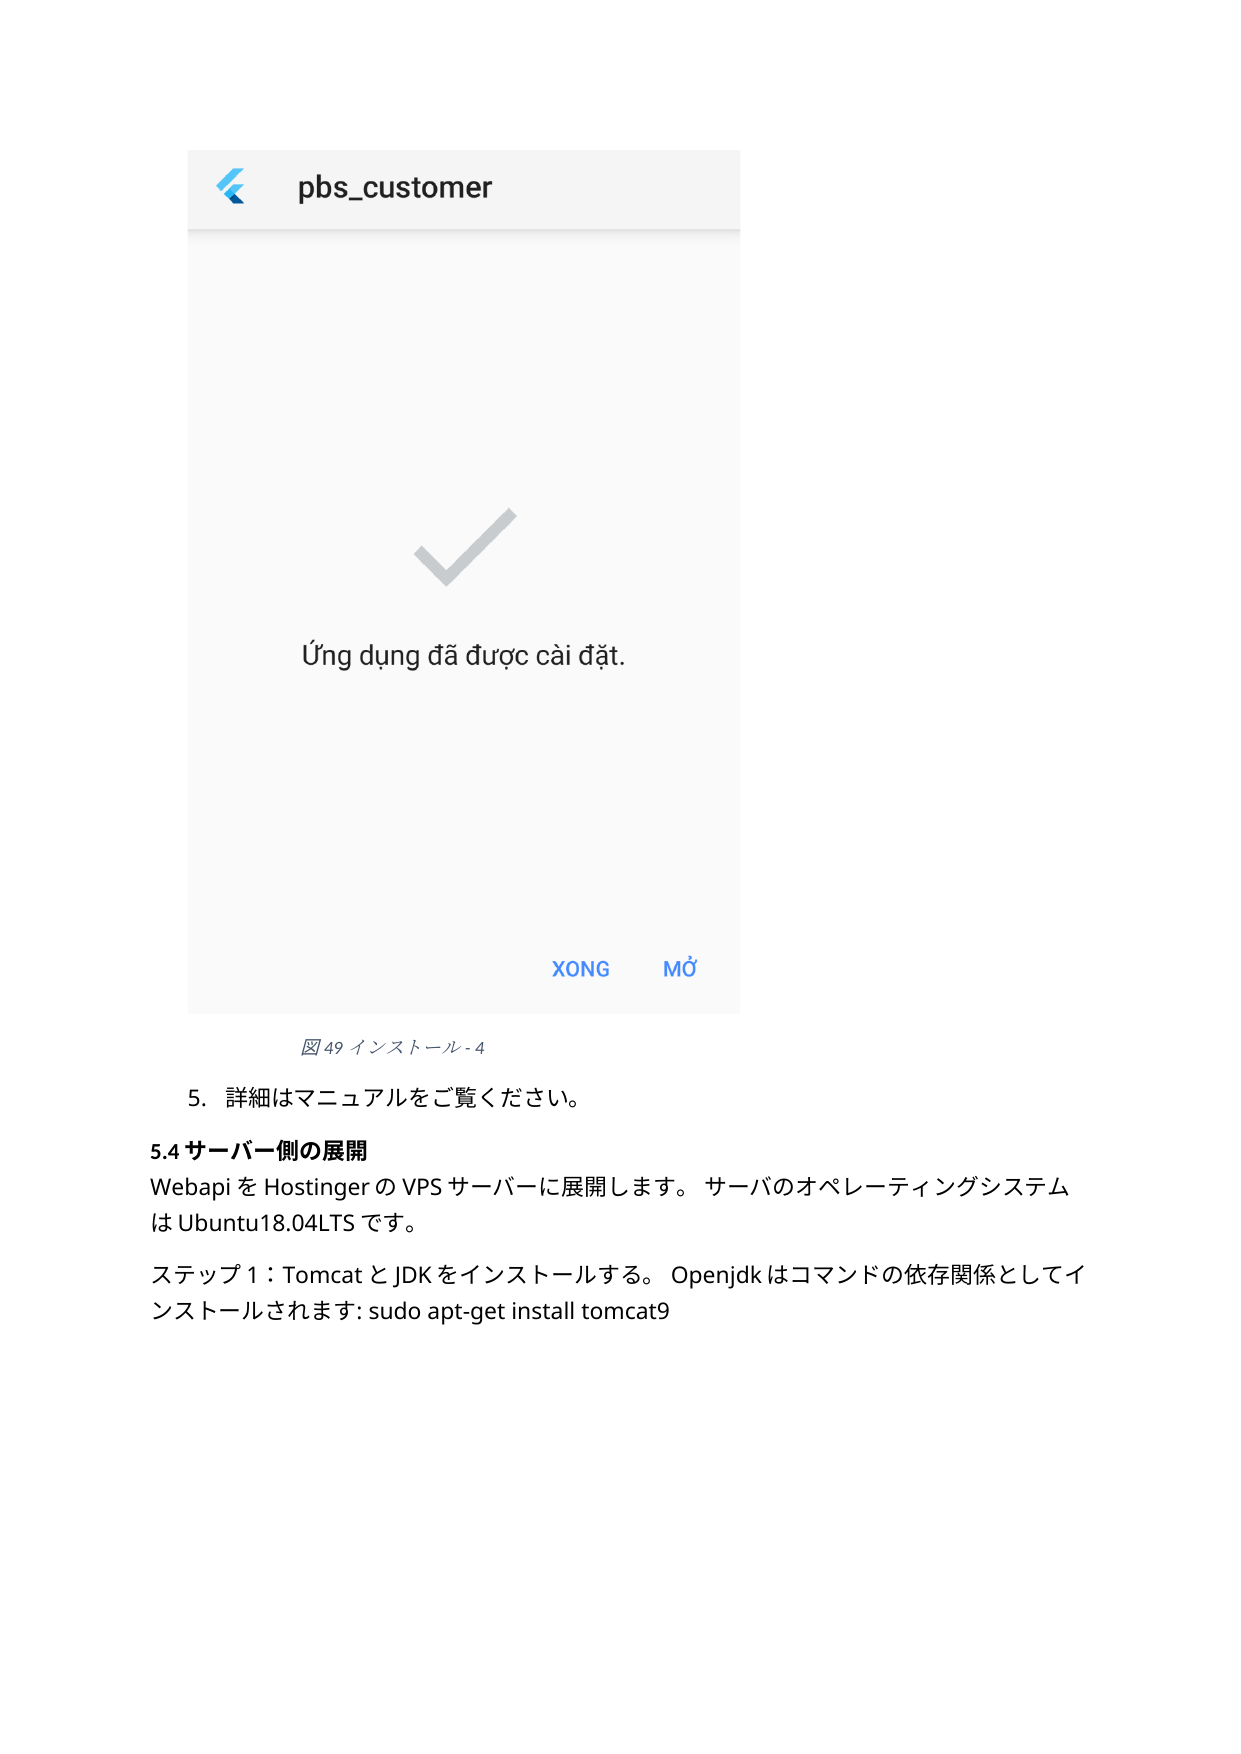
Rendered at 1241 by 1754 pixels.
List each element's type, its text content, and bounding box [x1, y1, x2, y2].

text WebapiをHostingerのVPSサーバーに展開します。 サーバのオペレーティングシステムはUbuntu18.04LTSです。 [150, 1169, 1093, 1238]
subtitle 5.4 サーバー側の展開 [150, 1133, 1093, 1166]
text 図 49 インストール - 4 [225, 1032, 1093, 1059]
text ステップ1：TomcatとJDKをインストールする。 Openjdkはコマンドの依存関係としてインストールされます: sudo apt-get install tomcat9 [150, 1257, 1093, 1327]
list 詳細はマニュアルをご覧ください。 [187, 1080, 1093, 1114]
picture [187, 150, 741, 1014]
